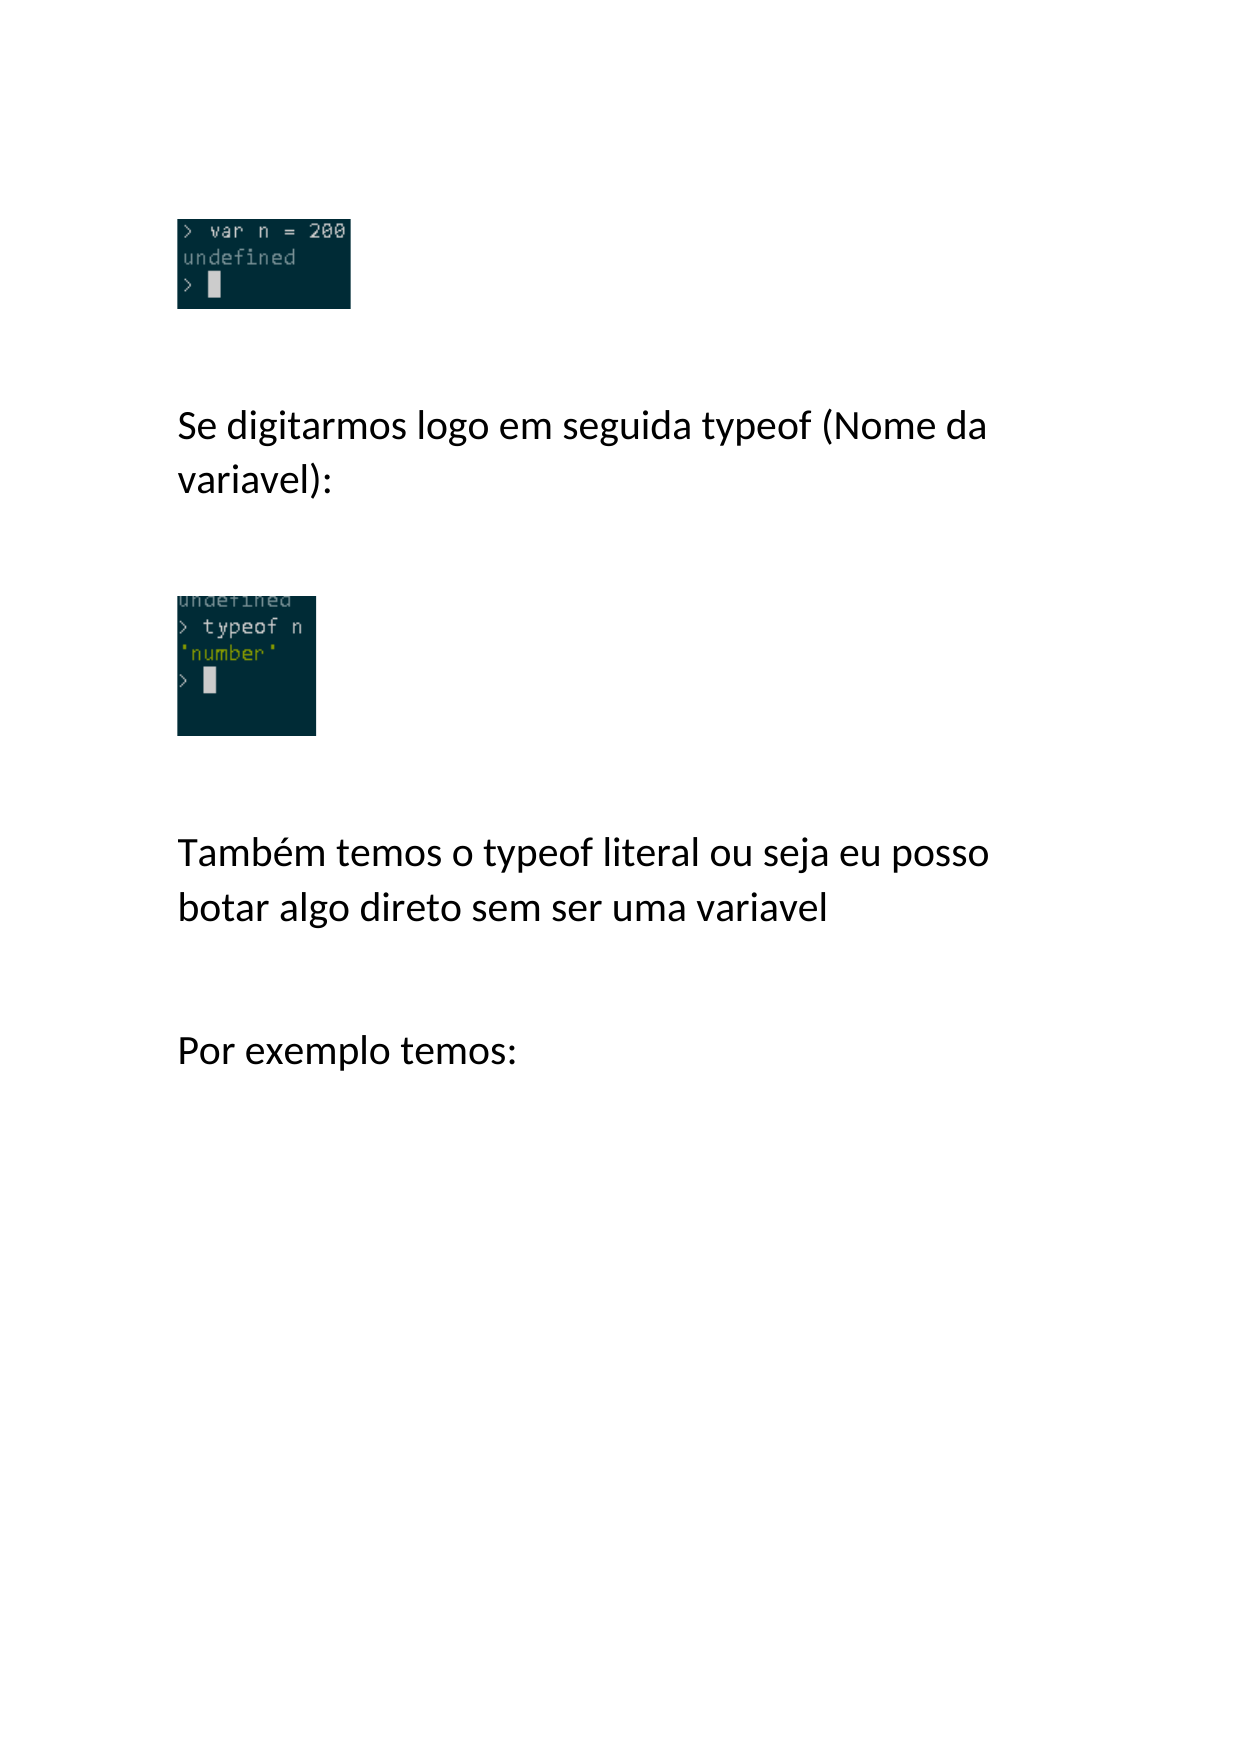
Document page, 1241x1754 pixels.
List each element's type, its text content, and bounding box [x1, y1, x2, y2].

picture [204, 667, 216, 693]
picture [243, 596, 251, 606]
picture [310, 230, 319, 237]
picture [268, 620, 275, 633]
picture [231, 596, 237, 606]
picture [204, 620, 213, 633]
text Por exemplo temos: [177, 1024, 1063, 1075]
picture [268, 596, 277, 606]
picture [243, 623, 252, 633]
picture [182, 596, 187, 606]
picture [230, 623, 236, 637]
picture [323, 227, 330, 237]
picture [235, 227, 242, 237]
picture [337, 224, 344, 234]
picture [256, 596, 261, 606]
picture [218, 596, 227, 606]
picture [235, 251, 242, 264]
picture [285, 249, 294, 264]
picture [219, 623, 227, 634]
picture [210, 249, 219, 264]
picture [205, 596, 214, 606]
picture [193, 596, 198, 606]
picture [256, 623, 265, 633]
picture [260, 254, 267, 264]
text Também temos o typeof literal ou seja eu posso botar algo direto sem ser uma variavel [177, 826, 1063, 932]
picture [211, 228, 217, 237]
text Se digitarmos logo em seguida typeof (Nome da variavel): [177, 399, 1063, 504]
picture [216, 649, 227, 660]
picture [185, 254, 192, 264]
picture [243, 649, 252, 660]
picture [273, 254, 281, 264]
picture [256, 649, 261, 660]
picture [281, 596, 290, 606]
picture [230, 645, 239, 660]
picture [193, 649, 198, 660]
picture [248, 249, 256, 264]
picture [208, 271, 220, 297]
picture [335, 227, 343, 237]
picture [222, 254, 231, 264]
picture [260, 227, 267, 237]
picture [224, 229, 230, 237]
